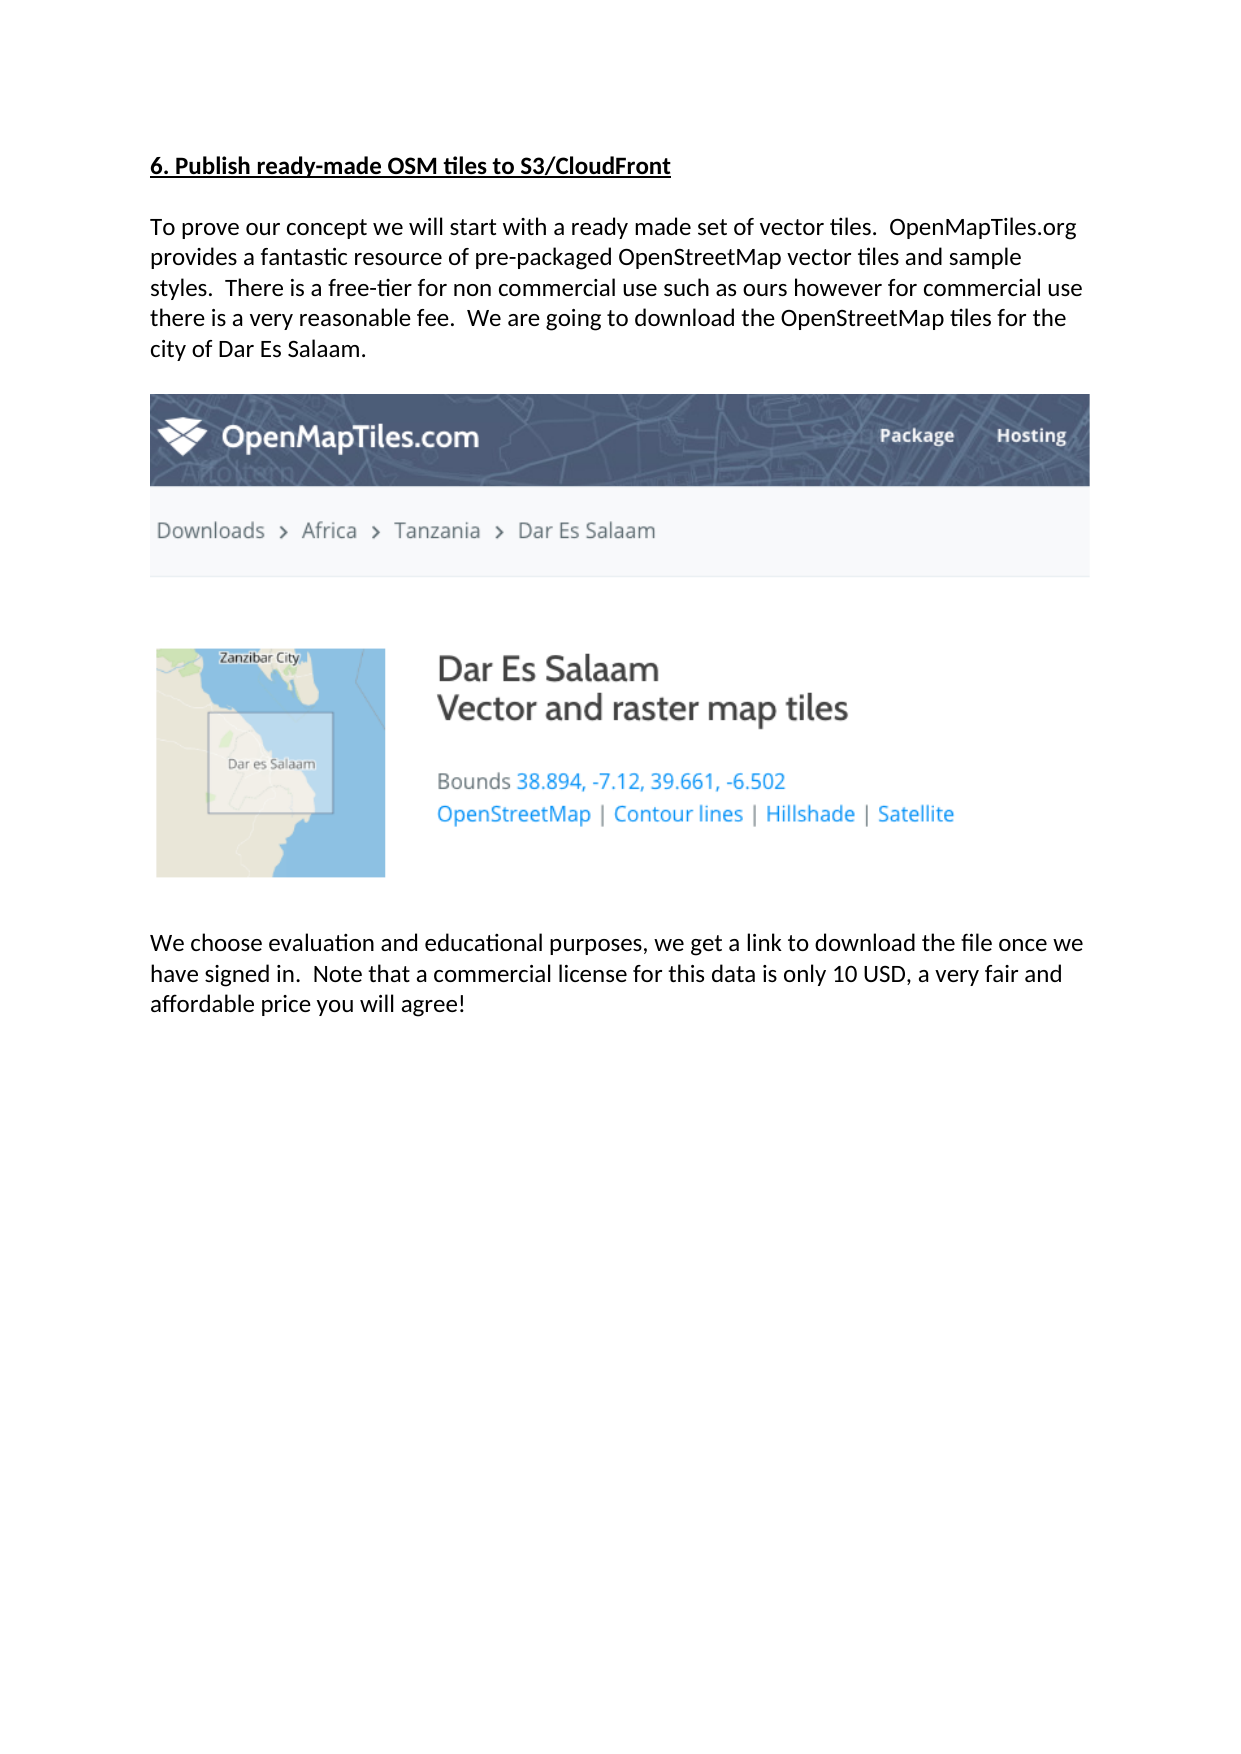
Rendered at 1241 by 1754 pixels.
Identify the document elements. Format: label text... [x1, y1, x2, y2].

text 6. Publish ready-made OSM tiles to S3/CloudFront [150, 150, 1090, 181]
picture [150, 394, 1090, 897]
text To prove our concept we will start with a ready made set of vector tiles. OpenMapTiles.org provides a fantastic resource of pre-packaged OpenStreetMap vector tiles and sample styles. There is a free-tier for non commercial use such as ours however for commercial use there is a very reasonable fee. We are going to download the OpenStreetMap tiles for the city of Dar Es Salaam. [150, 211, 1090, 364]
text We choose evaluation and educational purposes, we get a link to download the file once we have signed in. Note that a commercial license for this data is only 10 USD, a very fair and affordable price you will agree! [150, 928, 1090, 1019]
